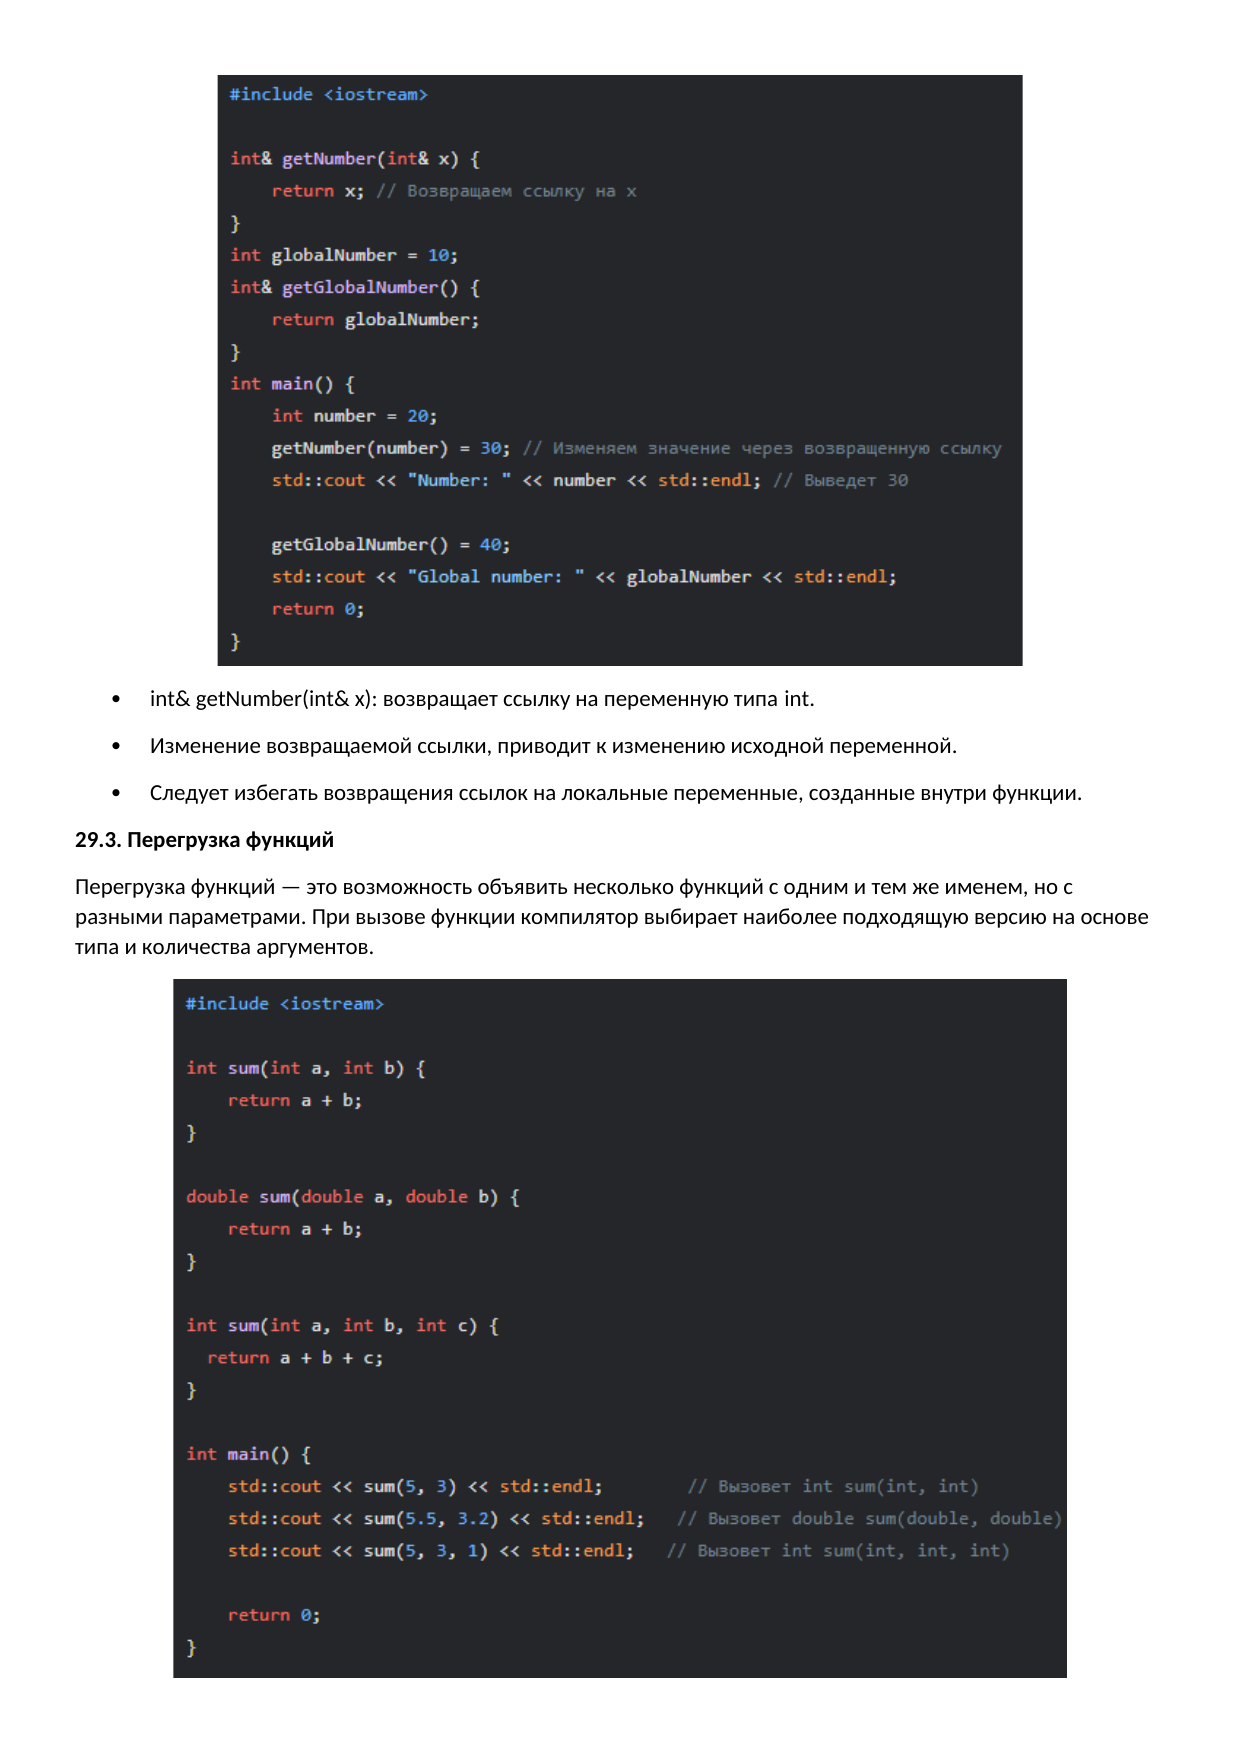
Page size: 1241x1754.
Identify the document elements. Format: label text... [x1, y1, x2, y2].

picture [173, 979, 1067, 1678]
list int& getNumber(int& x): возвращает ссылку на переменную типа int. [112, 684, 1165, 712]
text Перегрузка функций — это возможность объявить несколько функций с одним и тем же именем, но с разными параметрами. При вызове функции компилятор выбирает наиболее подходящую версию на основе типа и количества аргументов. [75, 872, 1165, 960]
text 29.3. Перегрузка функций [75, 825, 1165, 853]
list Изменение возвращаемой ссылки, приводит к изменению исходной переменной. [112, 731, 1165, 759]
list Следует избегать возвращения ссылок на локальные переменные, созданные внутри функции. [112, 778, 1165, 806]
picture [217, 75, 1023, 666]
